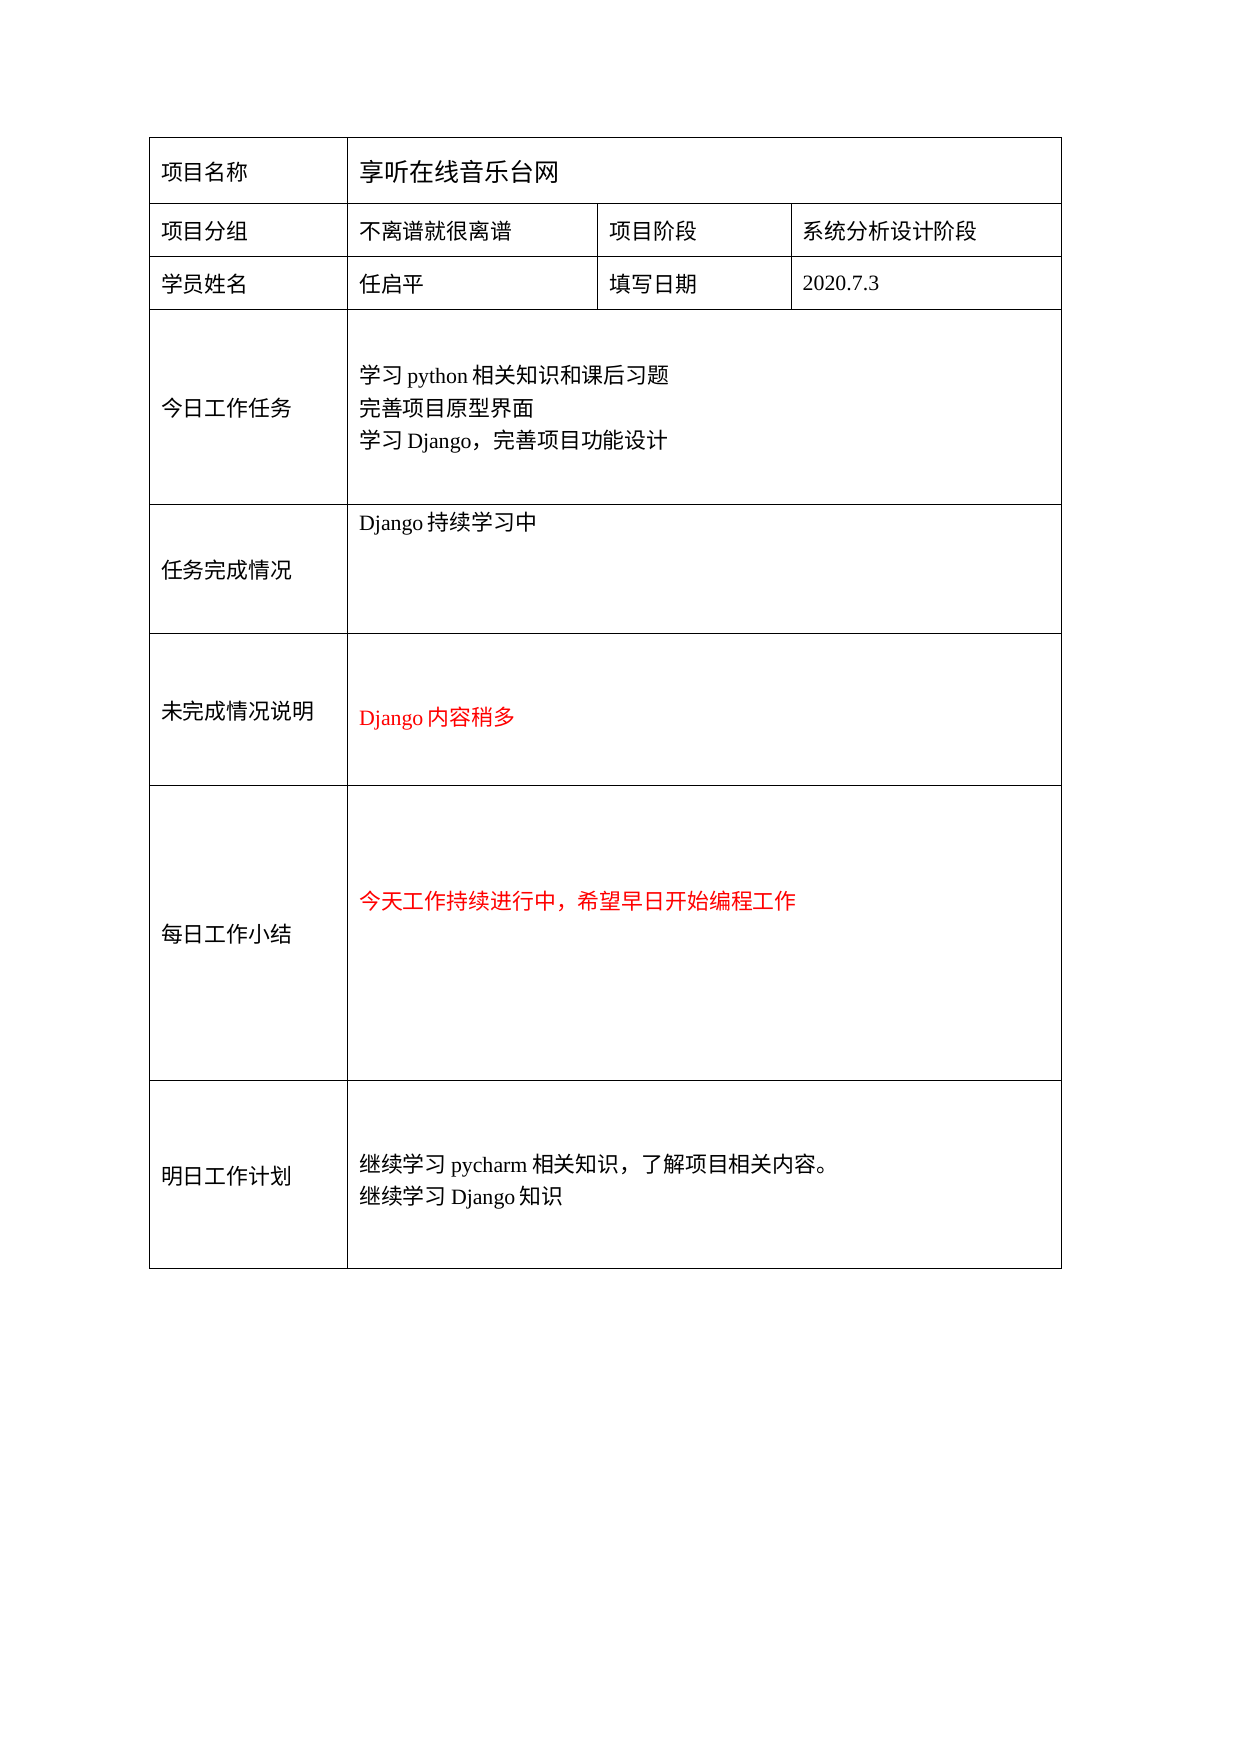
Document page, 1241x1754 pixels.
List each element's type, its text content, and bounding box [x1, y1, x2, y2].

table_cell 项目阶段 [598, 204, 791, 256]
table_cell 填写日期 [598, 257, 791, 309]
table_cell 学员姓名 [150, 257, 347, 309]
table_cell 每日工作小结 [150, 786, 347, 1080]
table_cell 今天工作持续进行中，希望早日开始编程工作 [348, 786, 1061, 1080]
table_header 项目名称 [150, 138, 347, 203]
table_cell 学习python相关知识和课后习题 完善项目原型界面 学习Django，完善项目功能设计 [348, 310, 1061, 503]
table_cell 明日工作计划 [150, 1081, 347, 1268]
table_cell 今日工作任务 [150, 310, 347, 503]
table_cell 未完成情况说明 [150, 634, 347, 785]
table_cell 任务完成情况 [150, 505, 347, 633]
table_cell 系统分析设计阶段 [792, 204, 1061, 256]
table_header 享听在线音乐台网 [348, 138, 1061, 203]
table_cell Django持续学习中 [348, 505, 1061, 633]
table_cell 2020.7.3 [792, 257, 1061, 309]
table_cell 任启平 [348, 257, 597, 309]
table_cell 项目分组 [150, 204, 347, 256]
table_cell 不离谱就很离谱 [348, 204, 597, 256]
table_cell Django内容稍多 [348, 634, 1061, 785]
table_cell 继续学习pycharm相关知识，了解项目相关内容。 继续学习Django知识 [348, 1081, 1061, 1268]
